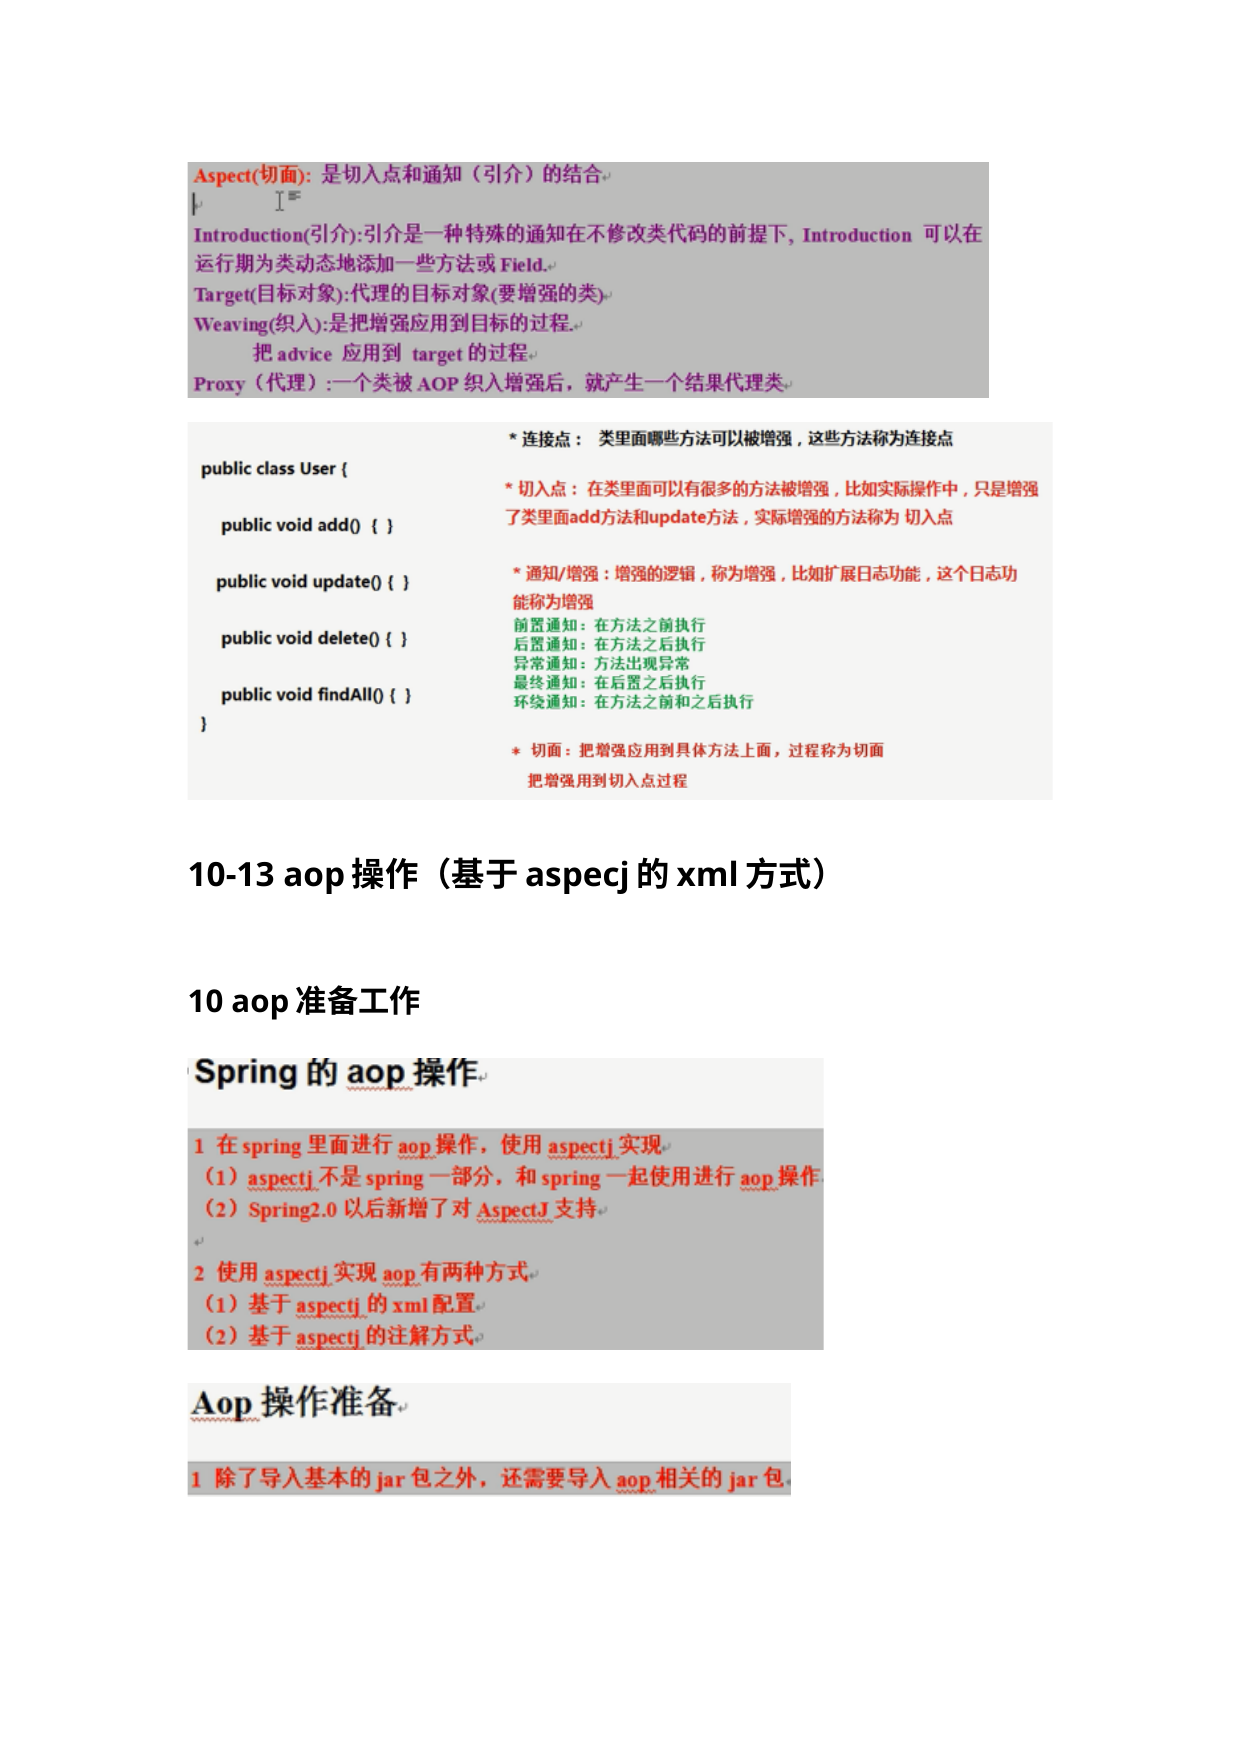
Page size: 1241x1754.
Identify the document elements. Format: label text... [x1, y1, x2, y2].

subtitle 10-13 aop操作（基于aspecj的xml方式） [187, 839, 1053, 904]
picture [187, 1383, 791, 1497]
picture [187, 162, 989, 398]
subtitle 10 aop准备工作 [187, 966, 1053, 1031]
picture [187, 422, 1053, 800]
picture [187, 1058, 824, 1350]
